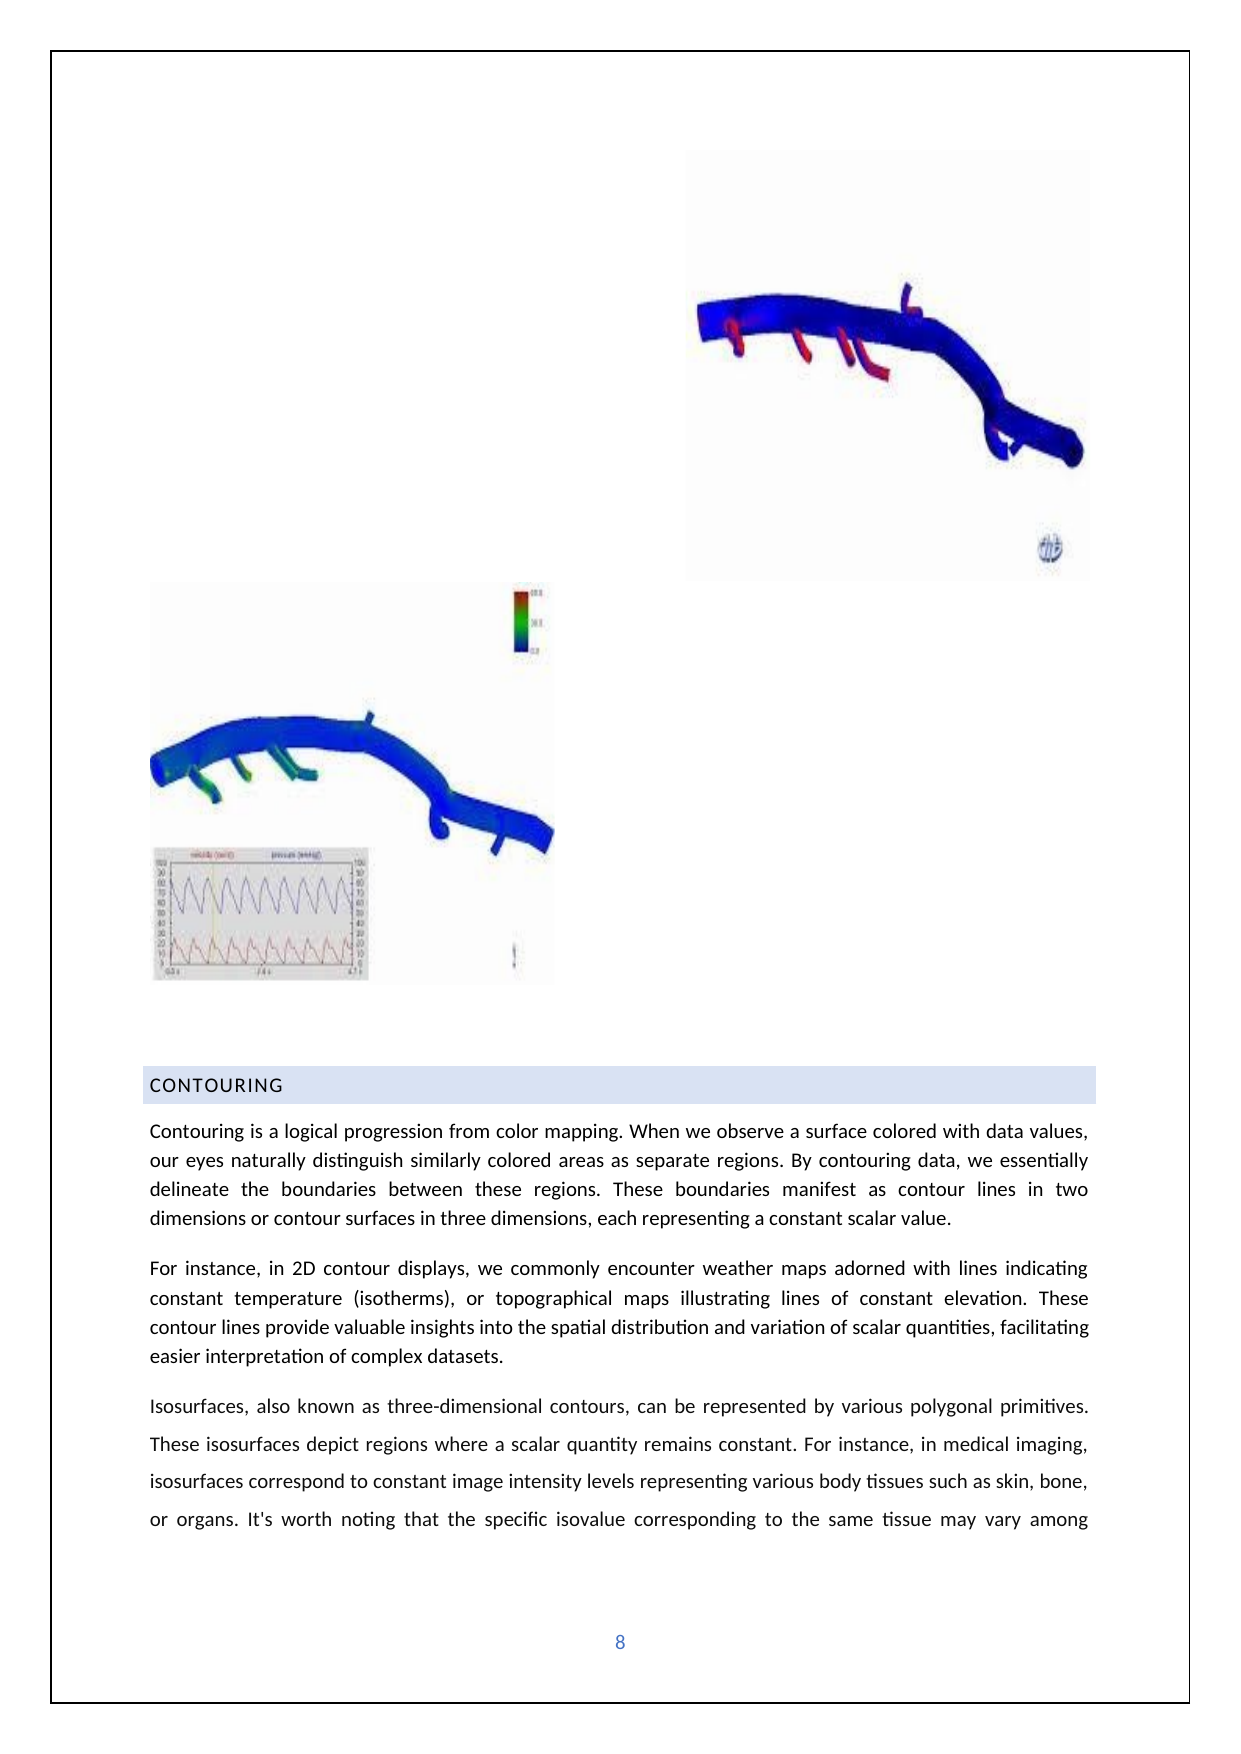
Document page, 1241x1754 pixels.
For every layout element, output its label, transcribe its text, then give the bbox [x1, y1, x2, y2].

text Contouring is a logical progression from color mapping. When we observe a surface colored with data values, our eyes naturally distinguish similarly colored areas as separate regions. By contouring data, we essentially delineate the boundaries between these regions. These boundaries manifest as contour lines in two dimensions or contour surfaces in three dimensions, each representing a constant scalar value. [149, 1118, 1090, 1231]
subtitle Contouring [150, 1072, 1090, 1098]
picture [685, 150, 1091, 581]
picture [150, 582, 555, 985]
text For instance, in 2D contour displays, we commonly encounter weather maps adorned with lines indicating constant temperature (isotherms), or topographical maps illustrating lines of constant elevation. These contour lines provide valuable insights into the spatial distribution and variation of scalar quantities, facilitating easier interpretation of complex datasets. [149, 1256, 1090, 1368]
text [149, 1393, 1090, 1532]
